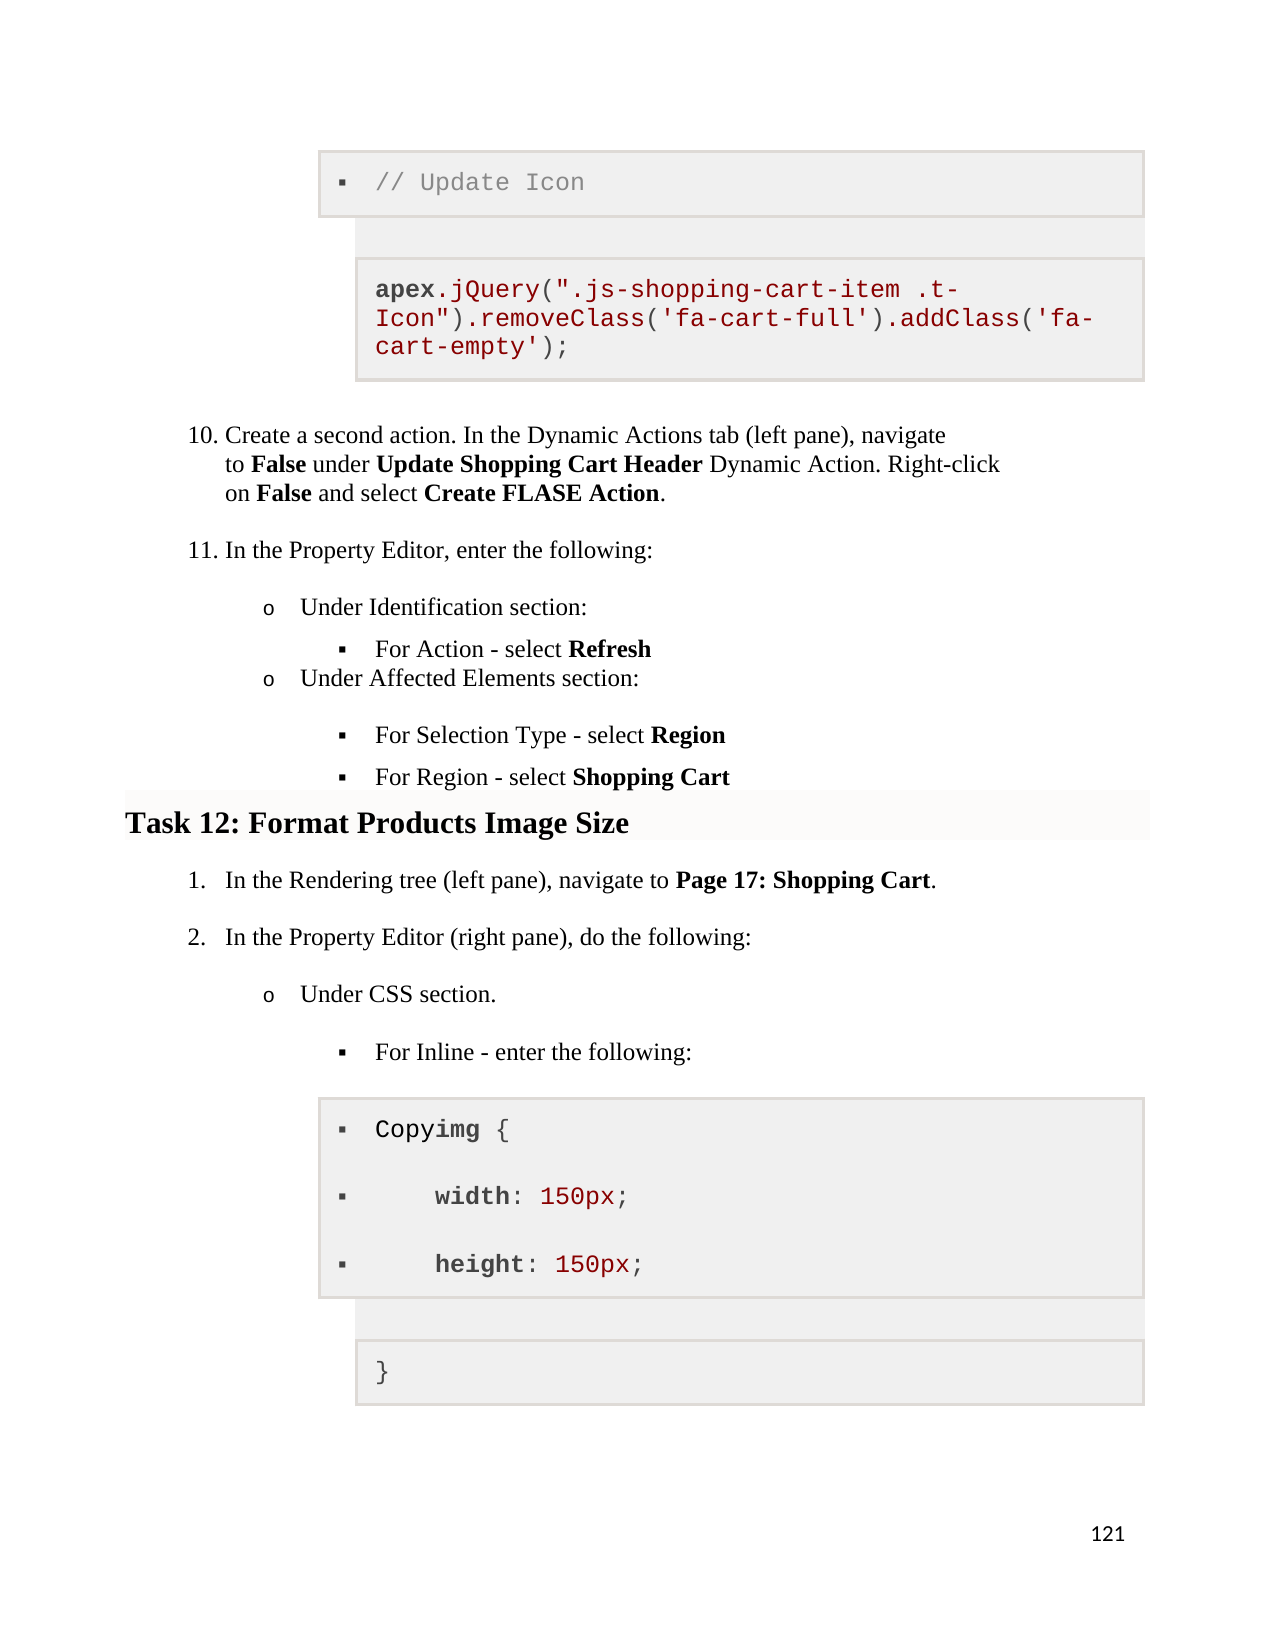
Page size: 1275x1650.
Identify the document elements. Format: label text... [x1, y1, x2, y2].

text } [358, 1342, 1142, 1403]
list For Inline - enter the following: [337, 1037, 1125, 1066]
list width: 150px; [321, 1164, 1142, 1212]
list For Region - select Shopping Cart [337, 762, 1125, 790]
text Task 12: Format Products Image Size [125, 790, 1150, 840]
list In the Rendering tree (left pane), navigate to Page 17: Shopping Cart. [187, 865, 1125, 894]
list In the Property Editor, enter the following: [187, 535, 1125, 564]
text apex.jQuery(".js-shopping-cart-item .t-Icon").removeClass('fa-cart-full').addClass('fa-cart-empty'); [358, 260, 1142, 378]
list Under CSS section. [262, 979, 1125, 1009]
list Copyimg { [321, 1100, 1142, 1145]
list // Update Icon [321, 153, 1142, 215]
list Under Affected Elements section: [262, 663, 1125, 720]
list Under Identification section: [262, 592, 1125, 621]
list In the Property Editor (right pane), do the following: [187, 922, 1125, 951]
list Create a second action. In the Dynamic Actions tab (left pane), navigate to False under Update Shopping Cart Header Dynamic Action. Right-click on False and select Create FLASE Action. [187, 421, 1125, 507]
list For Action - select Refresh [337, 634, 1125, 663]
list height: 150px; [321, 1232, 1142, 1296]
list For Selection Type - select Region [337, 720, 1125, 749]
